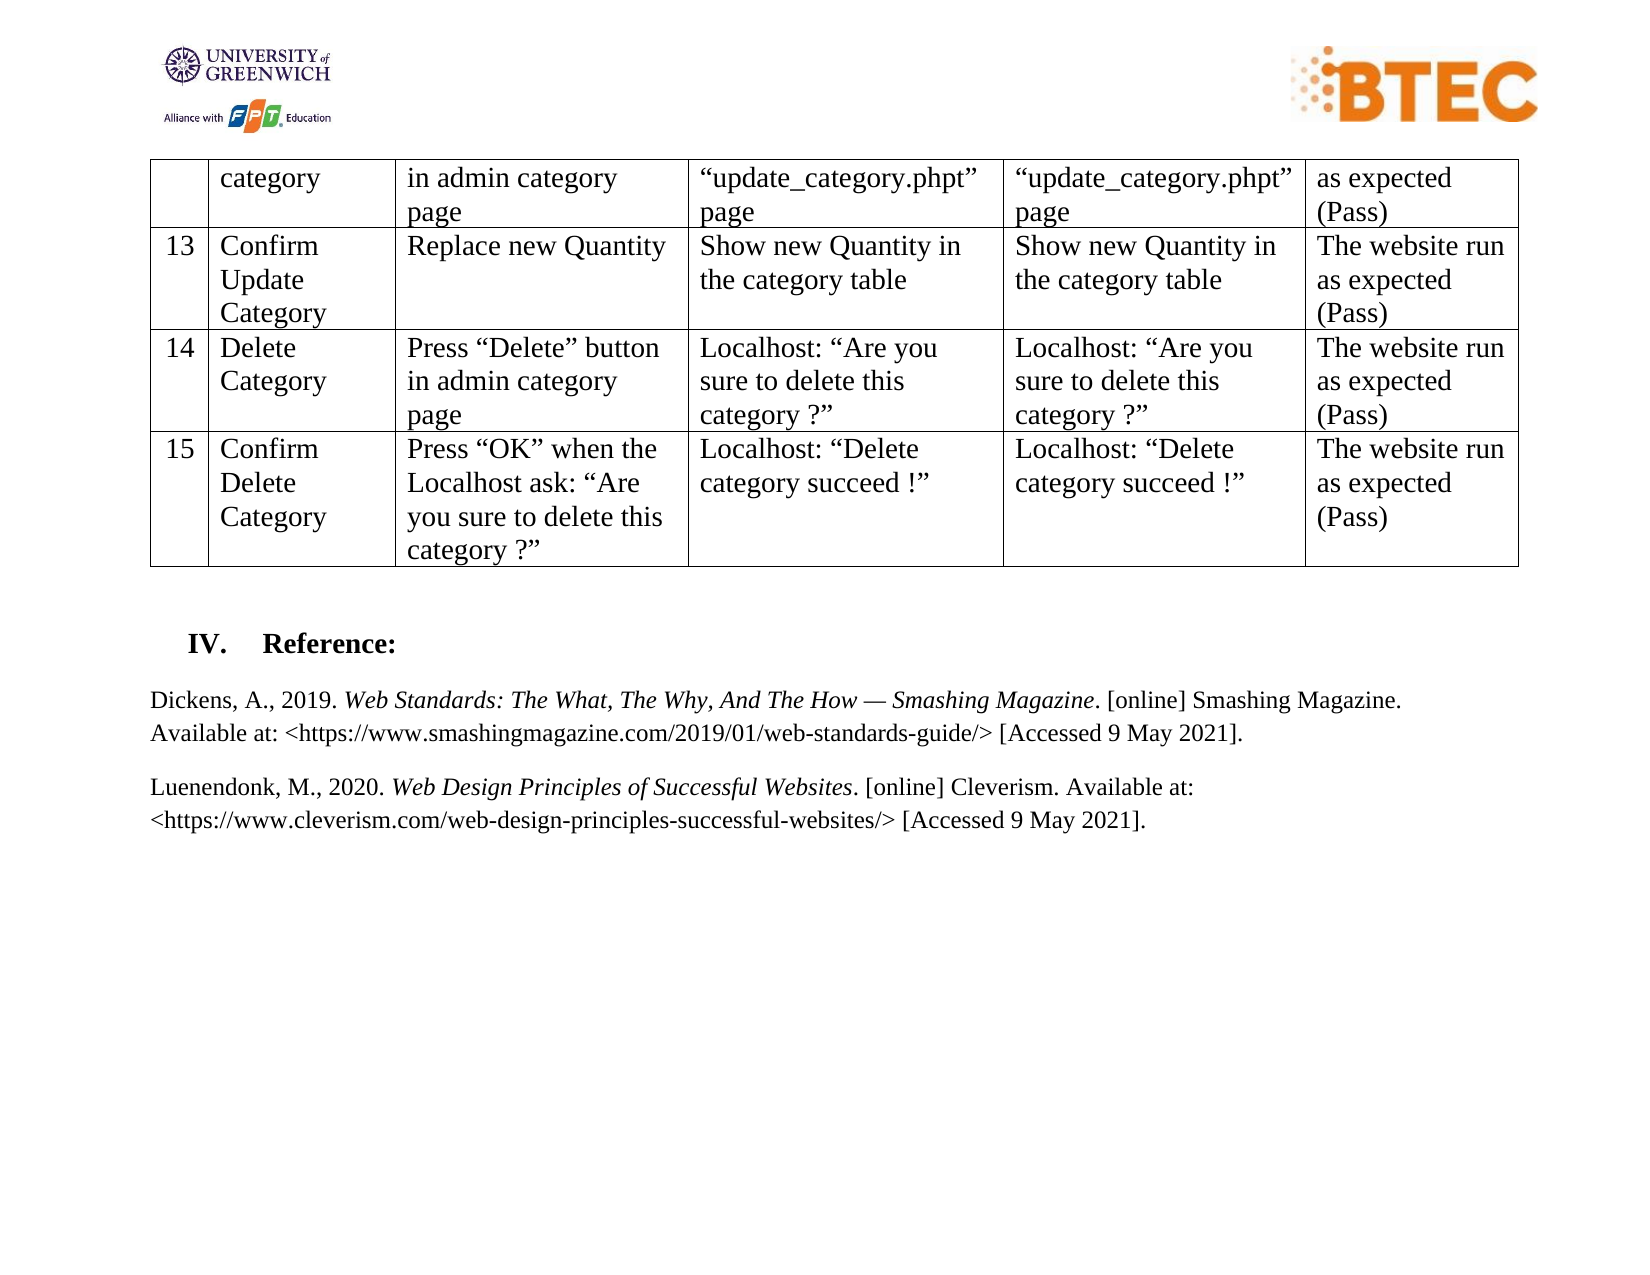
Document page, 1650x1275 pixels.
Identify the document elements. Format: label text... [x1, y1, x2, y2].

table_cell 14 [151, 330, 208, 431]
table_cell Press “Delete” button in admin category page [396, 330, 688, 431]
table_cell Show new Quantity in the category table [689, 228, 1003, 329]
table_cell 15 [151, 432, 208, 566]
table_cell The website run as expected (Pass) [1306, 228, 1518, 329]
table_cell Localhost: “Delete category succeed !” [689, 432, 1003, 566]
table_cell Localhost: “Are you sure to delete this category ?” [1004, 330, 1305, 431]
table_cell Confirm Delete Category [209, 432, 395, 566]
text Luenendonk, M., 2020. Web Design Principles of Successful Websites. [online] Cleverism. Available at: <https://www.cleverism.com/web-design-principles-successful-websites/> [Accessed 9 May 2021]. [150, 772, 1500, 834]
table_cell Delete Category [209, 330, 395, 431]
table_cell Press “OK” when the Localhost ask: “Are you sure to delete this category ?” [396, 432, 688, 566]
table_cell The website run as expected (Pass) [1306, 160, 1518, 227]
text Dickens, A., 2019. Web Standards: The What, The Why, And The How — Smashing Magazine. [online] Smashing Magazine. Available at: <https://www.smashingmagazine.com/2019/01/web-standards-guide/> [Accessed 9 May 2021]. [150, 686, 1500, 747]
table_cell Localhost: “Delete category succeed !” [1004, 432, 1305, 566]
picture [150, 32, 343, 144]
table_cell Direct to the “update_category.phpt” page [689, 160, 1003, 227]
table_cell Replace new Quantity [396, 228, 688, 329]
table_cell Direct to the “update_category.phpt” page [1004, 160, 1305, 227]
picture [1290, 46, 1538, 122]
table_cell 13 [151, 228, 208, 329]
table_cell Confirm Update Category [209, 228, 395, 329]
table_cell Update category [209, 160, 395, 227]
table_cell The website run as expected (Pass) [1306, 330, 1518, 431]
table_cell Press “Update” button in admin category page [396, 160, 688, 227]
table_cell 12 [151, 160, 208, 227]
list Reference: [187, 626, 1500, 660]
table_cell Localhost: “Are you sure to delete this category ?” [689, 330, 1003, 431]
table_cell The website run as expected (Pass) [1306, 432, 1518, 566]
table_cell Show new Quantity in the category table [1004, 228, 1305, 329]
